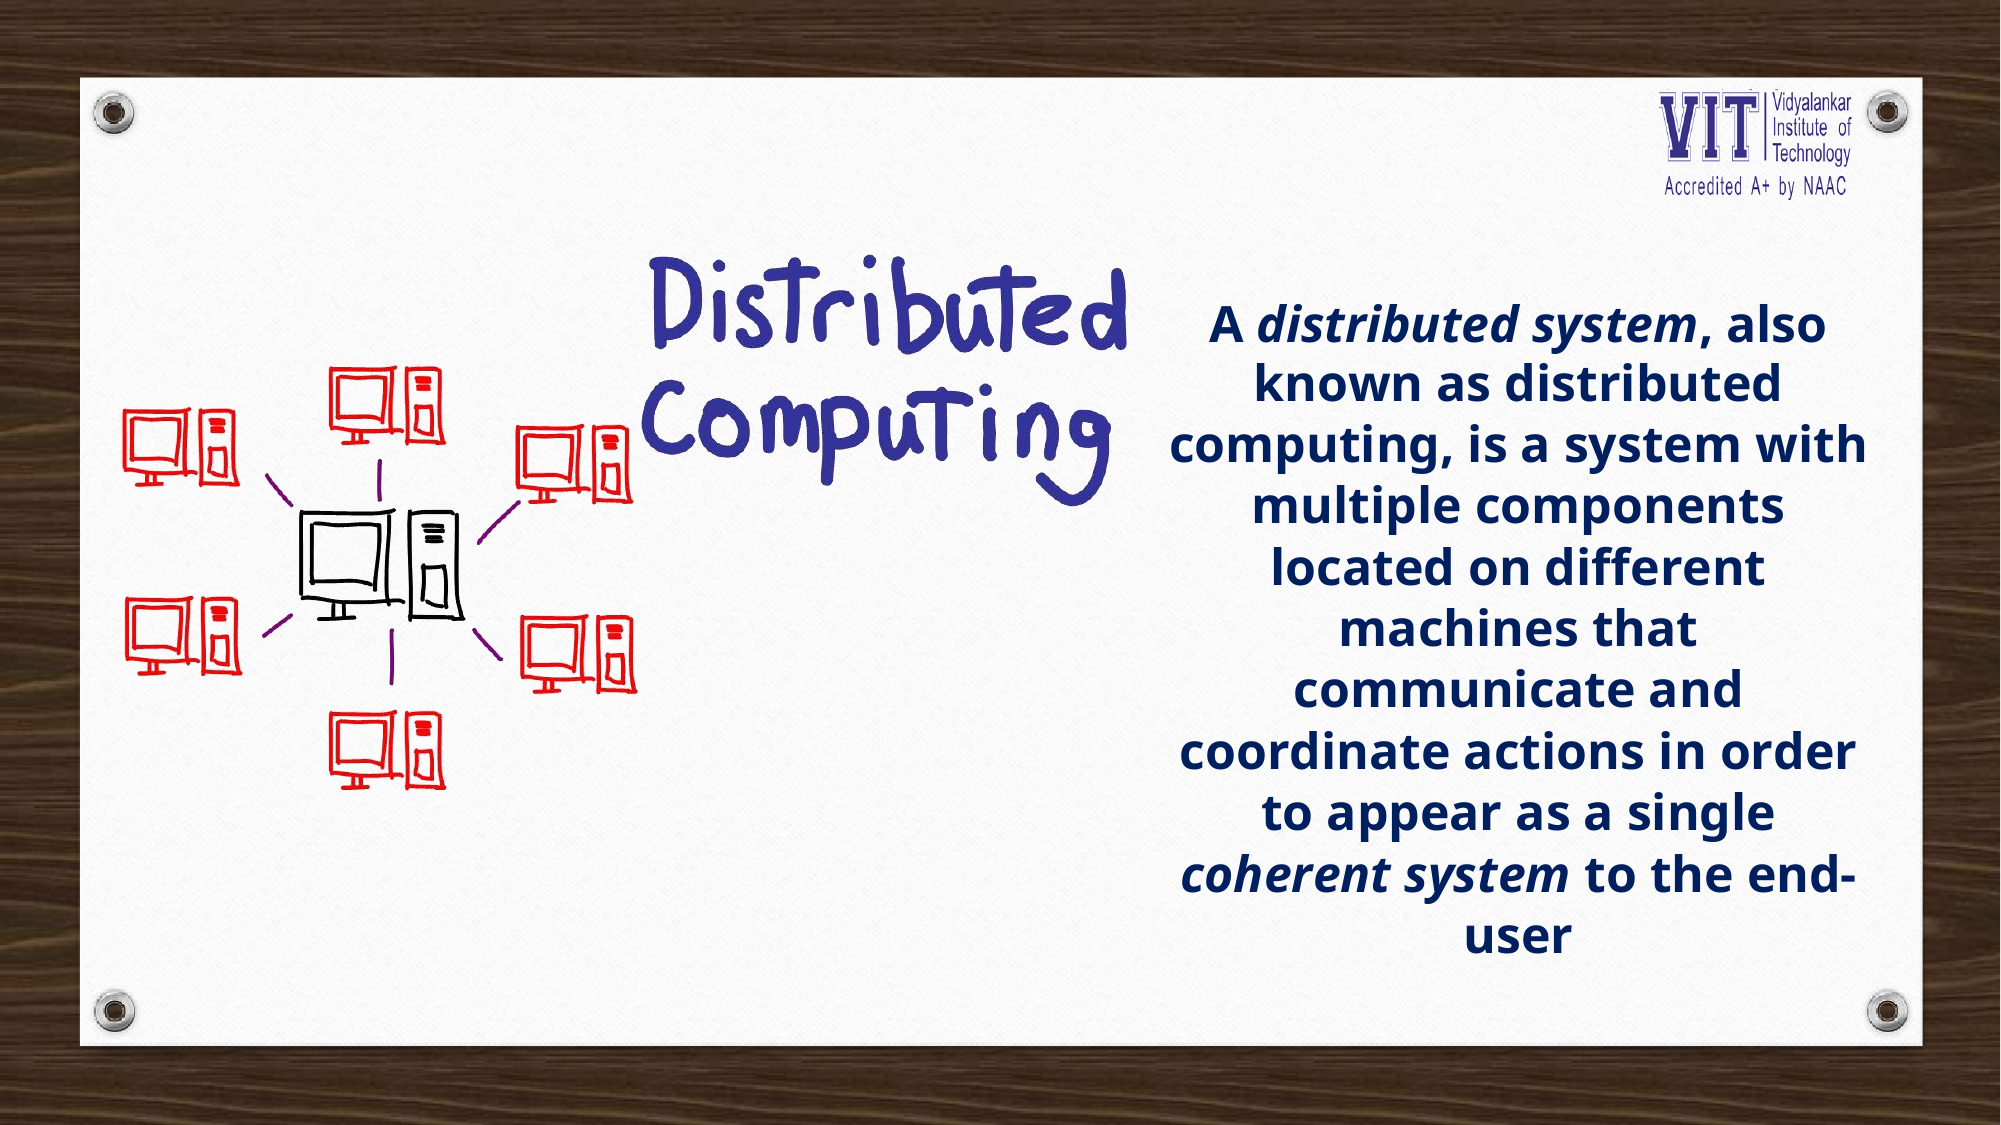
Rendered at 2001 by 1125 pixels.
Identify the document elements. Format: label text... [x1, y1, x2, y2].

picture [0, 0, 2001, 1125]
text A distributed system, also known as distributed computing, is a system with multiple components located on different machines that communicate and coordinate actions in order to appear as a single coherent system to the end-user [1162, 293, 1874, 968]
